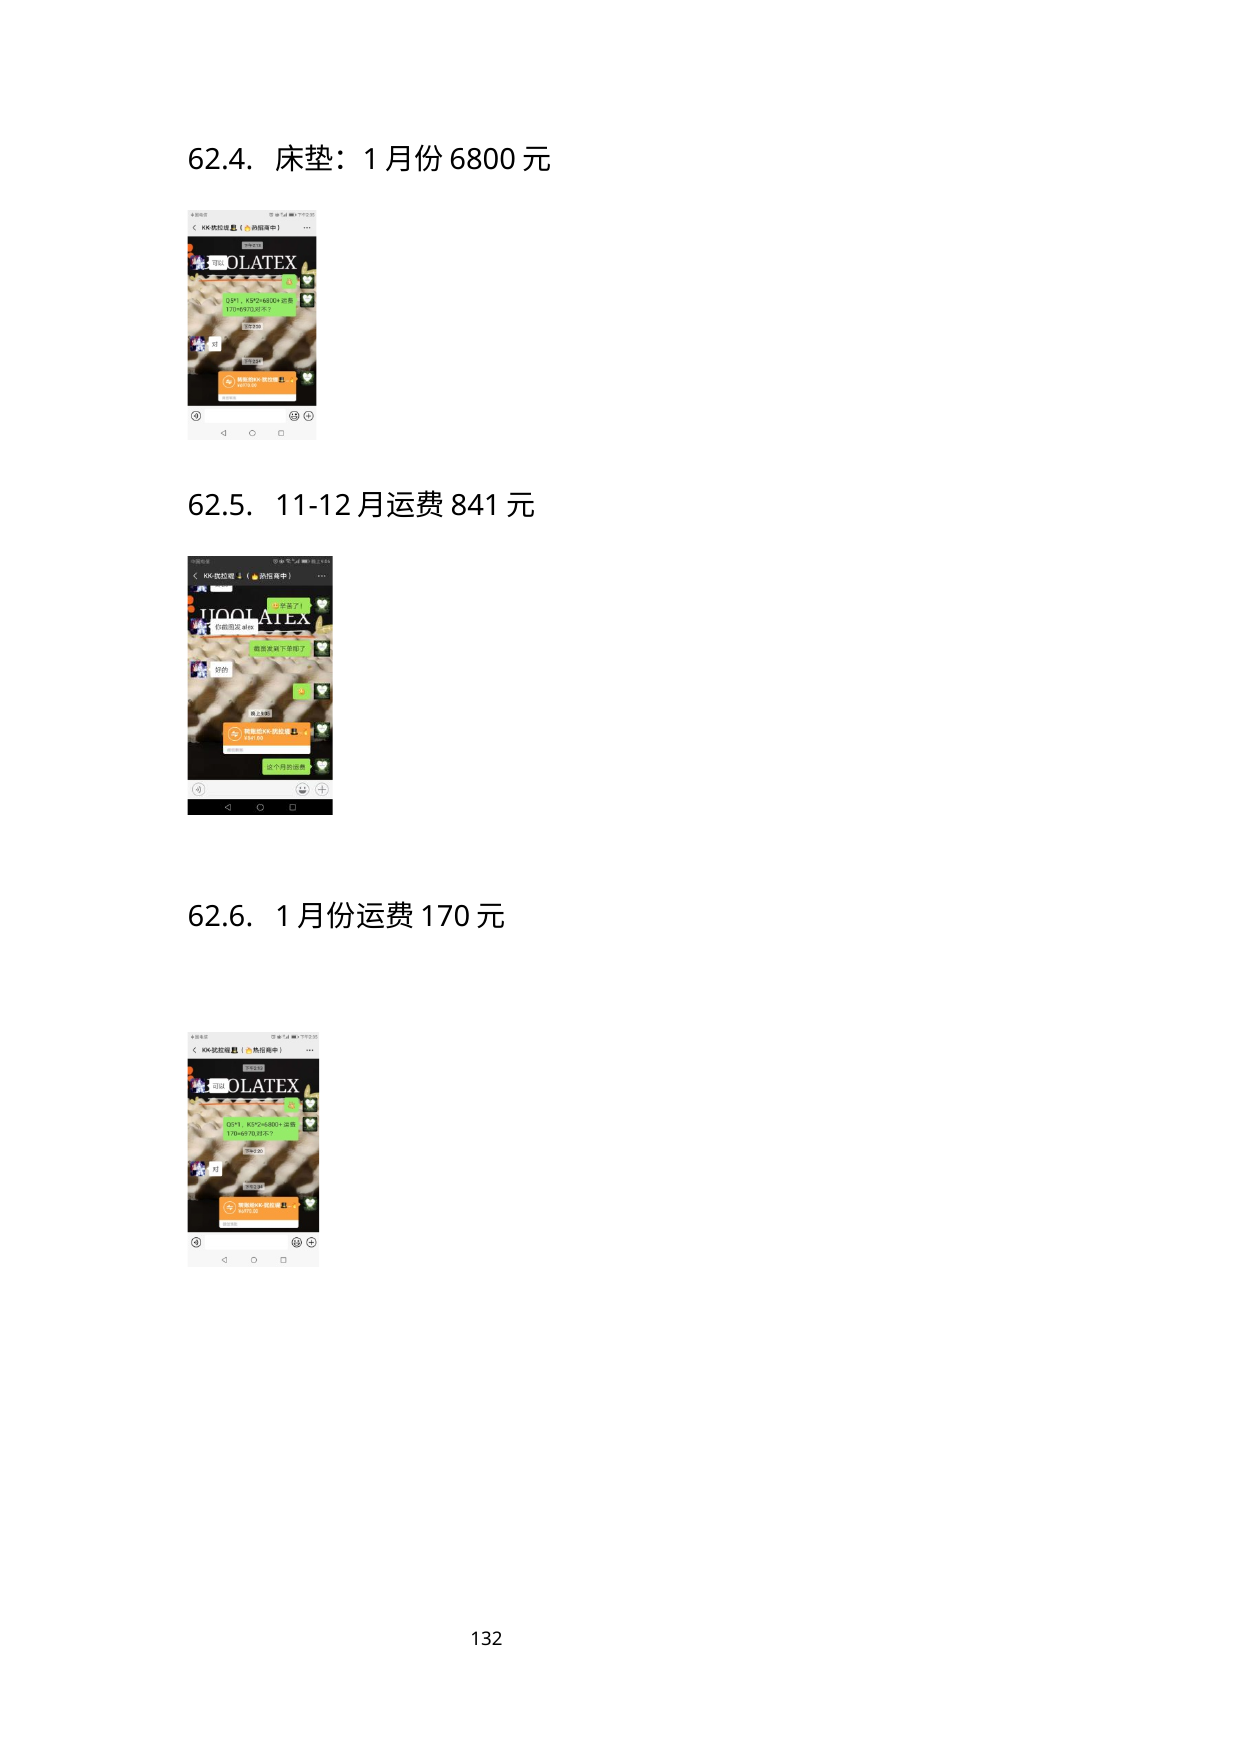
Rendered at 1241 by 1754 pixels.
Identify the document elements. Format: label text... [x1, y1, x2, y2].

subtitle 11-12月运费841元 [187, 470, 1053, 535]
subtitle 1月份运费170元 [187, 881, 1053, 946]
picture [187, 556, 333, 815]
picture [187, 210, 317, 440]
picture [187, 1032, 320, 1267]
subtitle 床垫：1月份6800元 [187, 124, 1053, 189]
